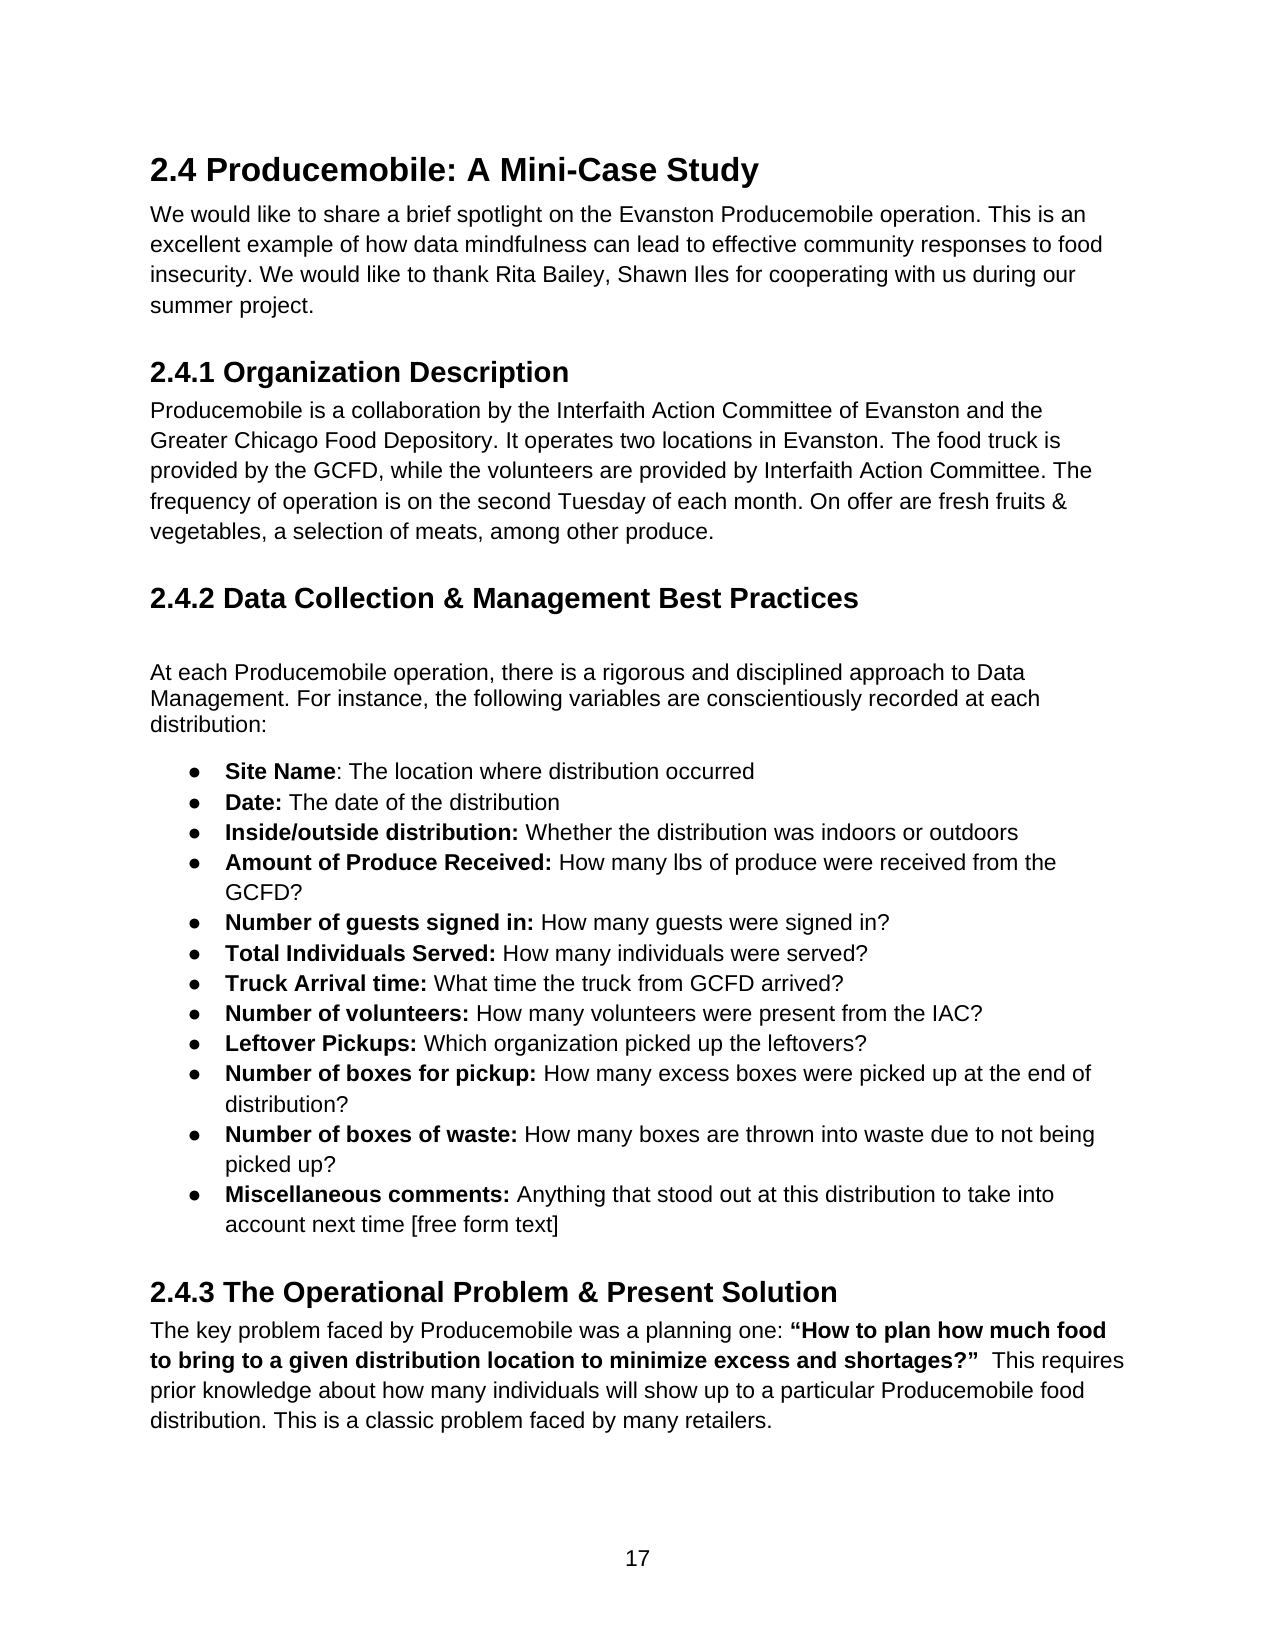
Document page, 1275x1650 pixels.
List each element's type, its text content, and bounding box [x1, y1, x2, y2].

text At each Producemobile operation, there is a rigorous and disciplined approach to Data Management. For instance, the following variables are conscientiously recorded at each distribution: [150, 658, 1125, 737]
subtitle 2.4.1 Organization Description [150, 355, 1125, 389]
list Amount of Produce Received: How many lbs of produce were received from the GCFD? [187, 849, 1125, 906]
list Total Individuals Served: How many individuals were served? [187, 939, 1125, 966]
text Producemobile is a collaboration by the Interfaith Action Committee of Evanston and the Greater Chicago Food Depository. It operates two locations in Evanston. The food truck is provided by the GCFD, while the volunteers are provided by Interfaith Action Committee. The frequency of operation is on the second Tuesday of each month. On offer are fresh fruits & vegetables, a selection of meats, among other produce. [150, 397, 1125, 544]
list Site Name: The location where distribution occurred [187, 758, 1125, 785]
list Number of volunteers: How many volunteers were present from the IAC? [187, 1000, 1125, 1026]
list Inside/outside distribution: Whether the distribution was indoors or outdoors [187, 819, 1125, 845]
list Number of guests signed in: How many guests were signed in? [187, 909, 1125, 936]
list Number of boxes for pickup: How many excess boxes were picked up at the end of distribution? [187, 1060, 1125, 1117]
text We would like to share a brief spotlight on the Evanston Producemobile operation. This is an excellent example of how data mindfulness can lead to effective community responses to food insecurity. We would like to thank Rita Bailey, Shawn Iles for cooperating with us during our summer project. [150, 201, 1125, 318]
text The key problem faced by Producemobile was a planning one: “How to plan how much food to bring to a given distribution location to minimize excess and shortages?” This requires prior knowledge about how many individuals will show up to a particular Producemobile food distribution. This is a classic problem faced by many retailers. [150, 1317, 1125, 1434]
list Leftover Pickups: Which organization picked up the leftovers? [187, 1030, 1125, 1057]
list Date: The date of the distribution [187, 788, 1125, 815]
list Truck Arrival time: What time the truck from GCFD arrived? [187, 970, 1125, 996]
subtitle 2.4.2 Data Collection & Management Best Practices [150, 581, 1125, 615]
subtitle 2.4.3 The Operational Problem & Present Solution [150, 1275, 1125, 1308]
list Miscellaneous comments: Anything that stood out at this distribution to take into account next time [free form text] [187, 1181, 1125, 1238]
subtitle 2.4 Producemobile: A Mini-Case Study [150, 150, 1125, 188]
list Number of boxes of waste: How many boxes are thrown into waste due to not being picked up? [187, 1121, 1125, 1177]
